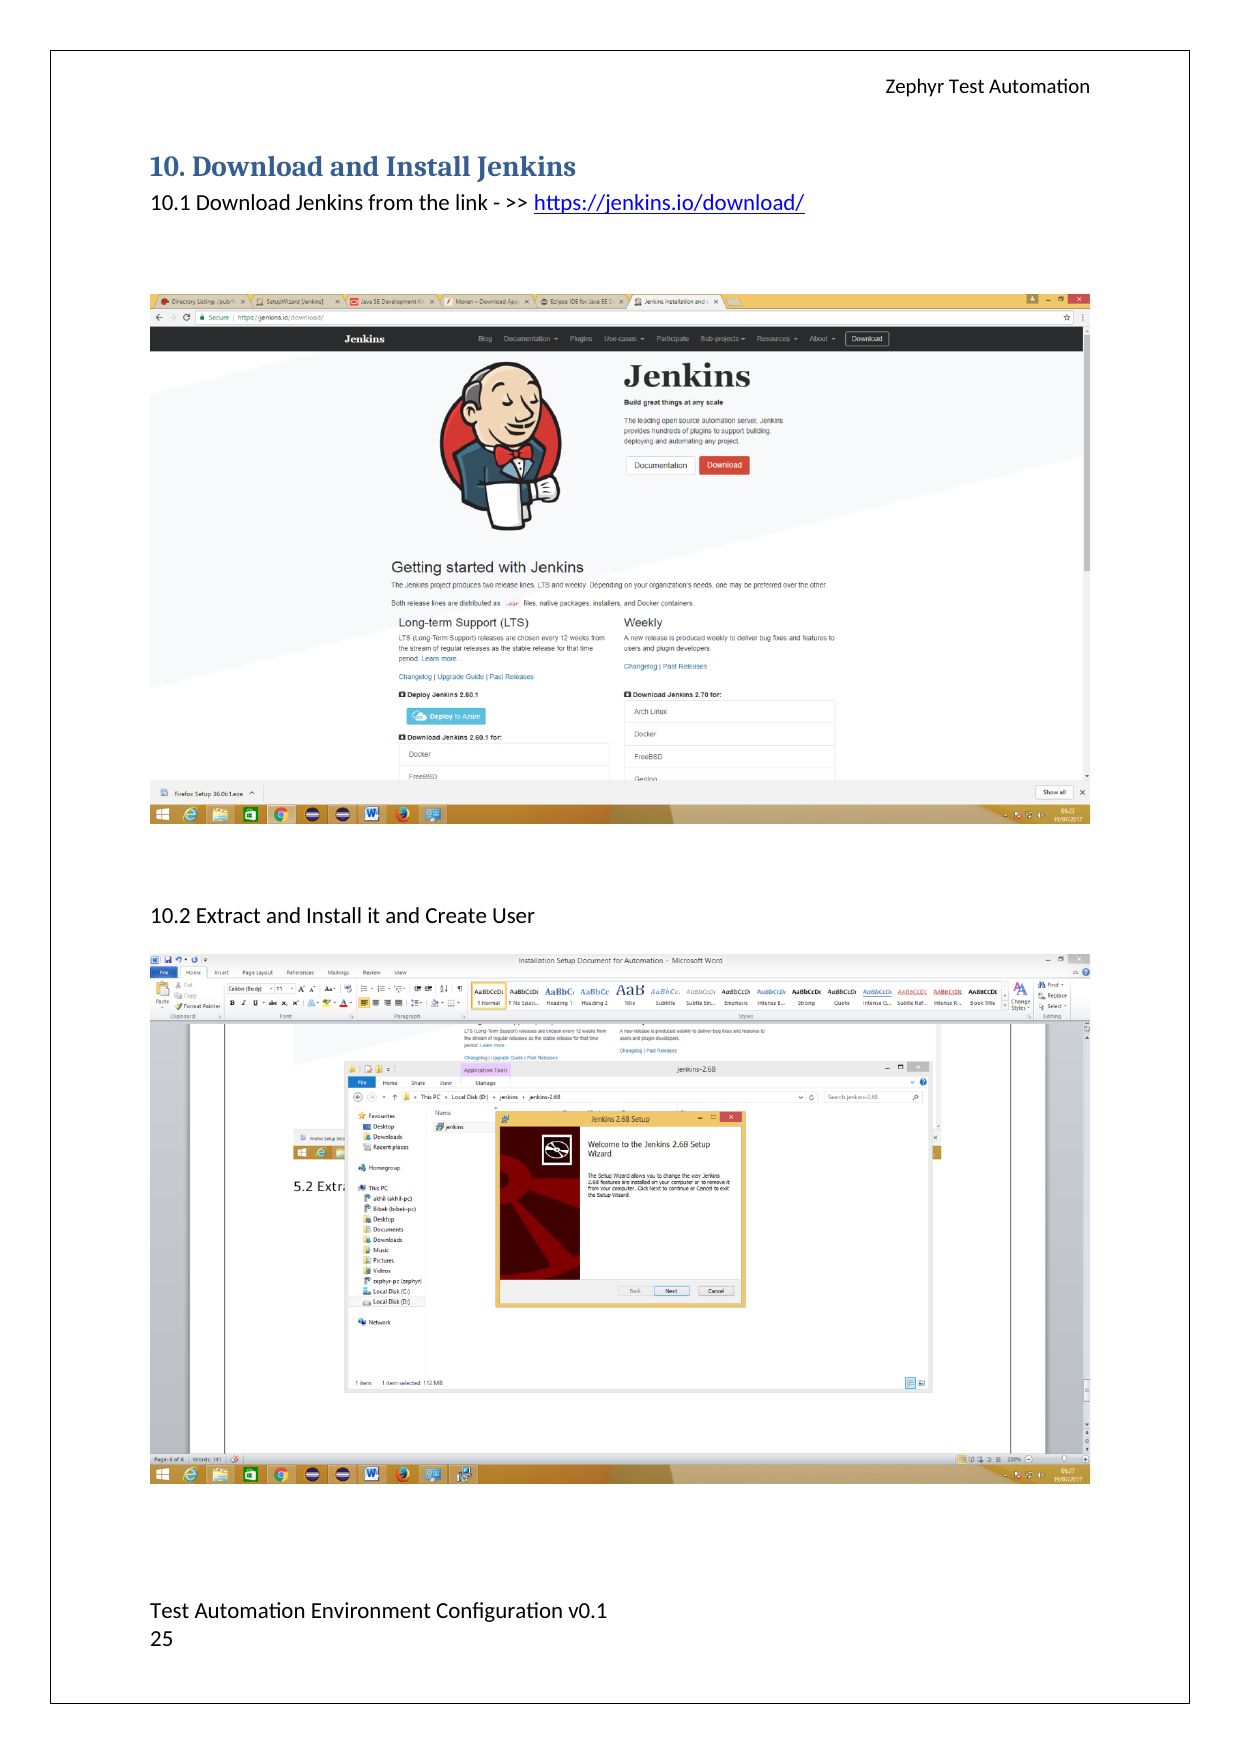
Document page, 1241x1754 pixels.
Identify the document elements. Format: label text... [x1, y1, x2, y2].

text 10.2 Extract and Install it and Create User [150, 901, 1090, 929]
subtitle 10. Download and Install Jenkins [150, 150, 1090, 183]
picture [150, 954, 1091, 1484]
picture [150, 294, 1091, 824]
text 10.1 Download Jenkins from the link - >> https://jenkins.io/download/ [150, 188, 1090, 217]
